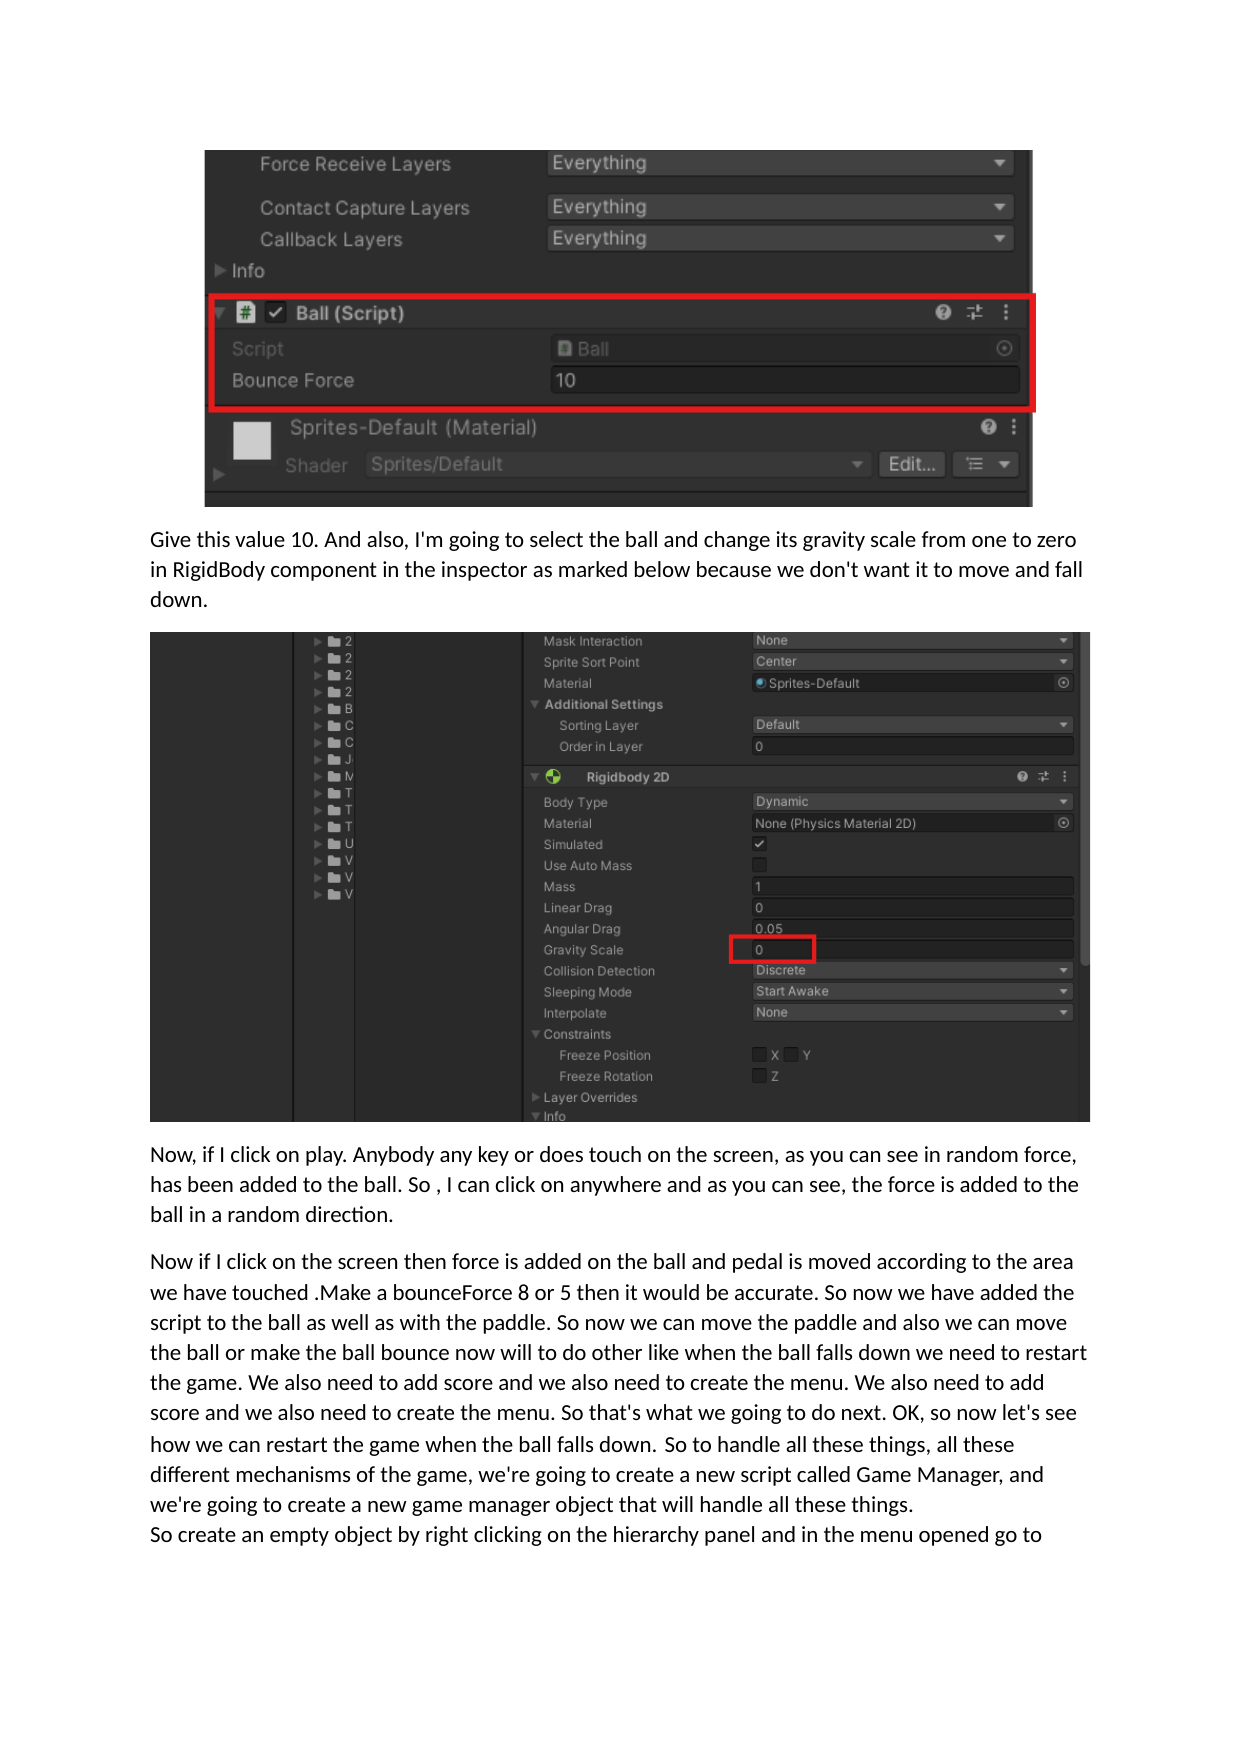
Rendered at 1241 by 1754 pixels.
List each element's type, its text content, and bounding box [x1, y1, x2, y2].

picture [150, 632, 1091, 1122]
text Give this value 10. And also, I'm going to select the ball and change its gravity scale from one to zero in RigidBody component in the inspector as marked below because we don't want it to move and fall down. [150, 525, 1090, 613]
text Now, if I click on play. Anybody any key or does touch on the screen, as you can see in random force, has been added to the ball. So , I can click on anywhere and as you can see, the force is added to the ball in a random direction. [150, 1140, 1090, 1229]
picture [204, 150, 1036, 507]
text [150, 1247, 1090, 1548]
